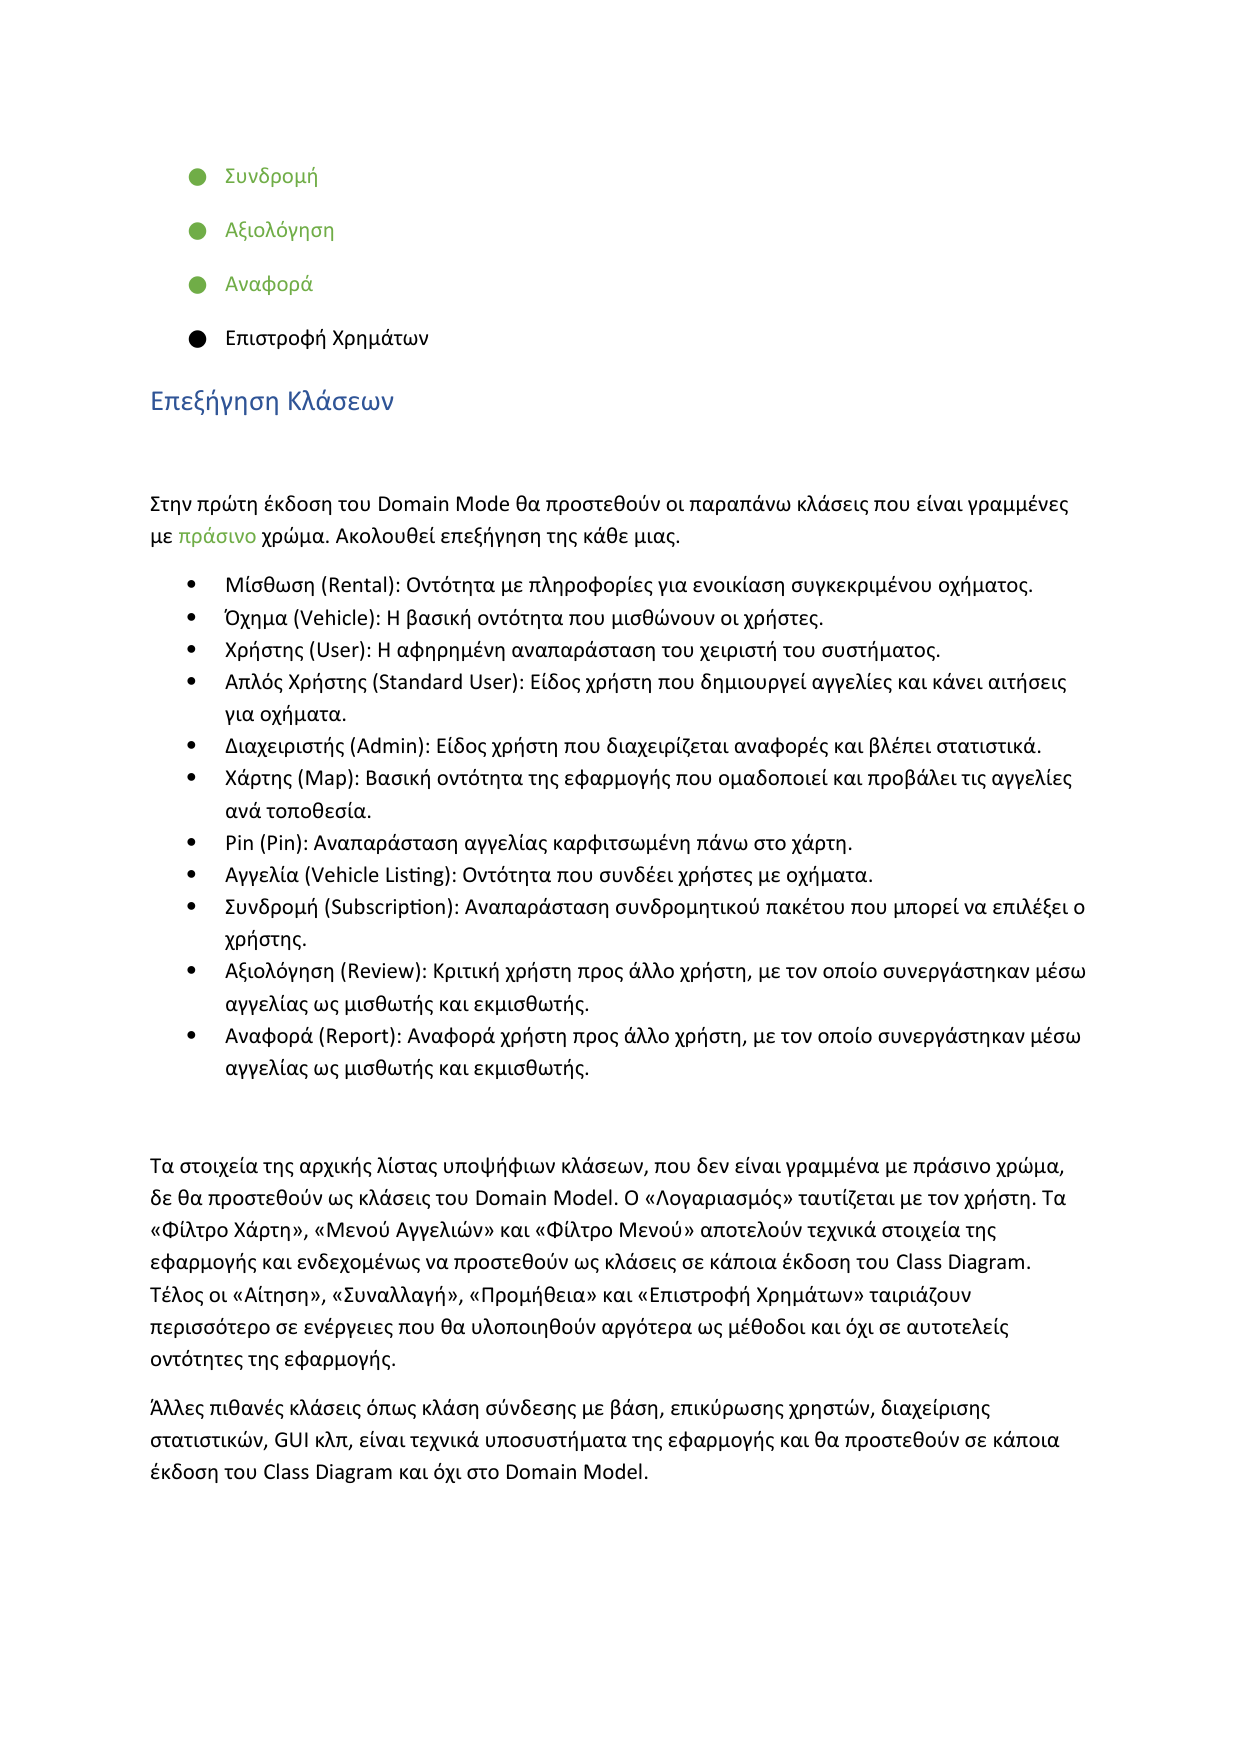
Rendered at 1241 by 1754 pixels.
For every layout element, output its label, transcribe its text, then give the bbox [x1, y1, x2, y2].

text Άλλες πιθανές κλάσεις όπως κλάση σύνδεσης με βάση, επικύρωσης χρηστών, διαχείρισης στατιστικών, GUI κλπ, είναι τεχνικά υποσυστήματα της εφαρμογής και θα προστεθούν σε κάποια έκδοση του Class Diagram και όχι στο Domain Model. [150, 1393, 1090, 1485]
list Pin (Pin): Αναπαράσταση αγγελίας καρφιτσωμένη πάνω στο χάρτη. [187, 828, 1090, 856]
list Διαχειριστής (Admin): Είδος χρήστη που διαχειρίζεται αναφορές και βλέπει στατιστικά. [187, 731, 1090, 759]
list Απλός Χρήστης (Standard User): Είδος χρήστη που δημιουργεί αγγελίες και κάνει αιτήσεις για οχήματα. [187, 667, 1090, 727]
list Αναφορά (Report): Αναφορά χρήστη προς άλλο χρήστη, με τον οποίο συνεργάστηκαν μέσω αγγελίας ως μισθωτής και εκμισθωτής. [187, 1021, 1090, 1081]
list Συνδρομή (Subscription): Αναπαράσταση συνδρομητικού πακέτου που μπορεί να επιλέξει ο χρήστης. [187, 892, 1090, 952]
subtitle Επεξήγηση Κλάσεων [150, 382, 1090, 418]
list Αξιολόγηση (Review): Κριτική χρήστη προς άλλο χρήστη, με τον οποίο συνεργάστηκαν μέσω αγγελίας ως μισθωτής και εκμισθωτής. [187, 957, 1090, 1017]
text Τα στοιχεία της αρχικής λίστας υποψήφιων κλάσεων, που δεν είναι γραμμένα με πράσινο χρώμα, δε θα προστεθούν ως κλάσεις του Domain Model. Ο «Λογαριασμός» ταυτίζεται με τον χρήστη. Τα «Φίλτρο Χάρτη», «Μενού Αγγελιών» και «Φίλτρο Μενού» αποτελούν τεχνικά στοιχεία της εφαρμογής και ενδεχομένως να προστεθούν ως κλάσεις σε κάποια έκδοση του Class Diagram. Τέλος οι «Αίτηση», «Συναλλαγή», «Προμήθεια» και «Επιστροφή Χρημάτων» ταιριάζουν περισσότερο σε ενέργειες που θα υλοποιηθούν αργότερα ως μέθοδοι και όχι σε αυτοτελείς οντότητες της εφαρμογής. [150, 1151, 1090, 1372]
list Αξιολόγηση [187, 204, 1090, 251]
list Χρήστης (User): Η αφηρημένη αναπαράσταση του χειριστή του συστήματος. [187, 635, 1090, 663]
list Μίσθωση (Rental): Οντότητα με πληροφορίες για ενοικίαση συγκεκριμένου οχήματος. [187, 570, 1090, 598]
text Στην πρώτη έκδοση του Domain Mode θα προστεθούν οι παραπάνω κλάσεις που είναι γραμμένες με πράσινο χρώμα. Ακολουθεί επεξήγηση της κάθε μιας. [150, 489, 1090, 549]
list Αναφορά [187, 258, 1090, 305]
list Αγγελία (Vehicle Listing): Οντότητα που συνδέει χρήστες με οχήματα. [187, 860, 1090, 888]
list Όχημα (Vehicle): Η βασική οντότητα που μισθώνουν οι χρήστες. [187, 603, 1090, 631]
list Συνδρομή [187, 150, 1090, 197]
list Επιστροφή Χρημάτων [187, 312, 1090, 359]
list Χάρτης (Map): Βασική οντότητα της εφαρμογής που ομαδοποιεί και προβάλει τις αγγελίες ανά τοποθεσία. [187, 763, 1090, 824]
